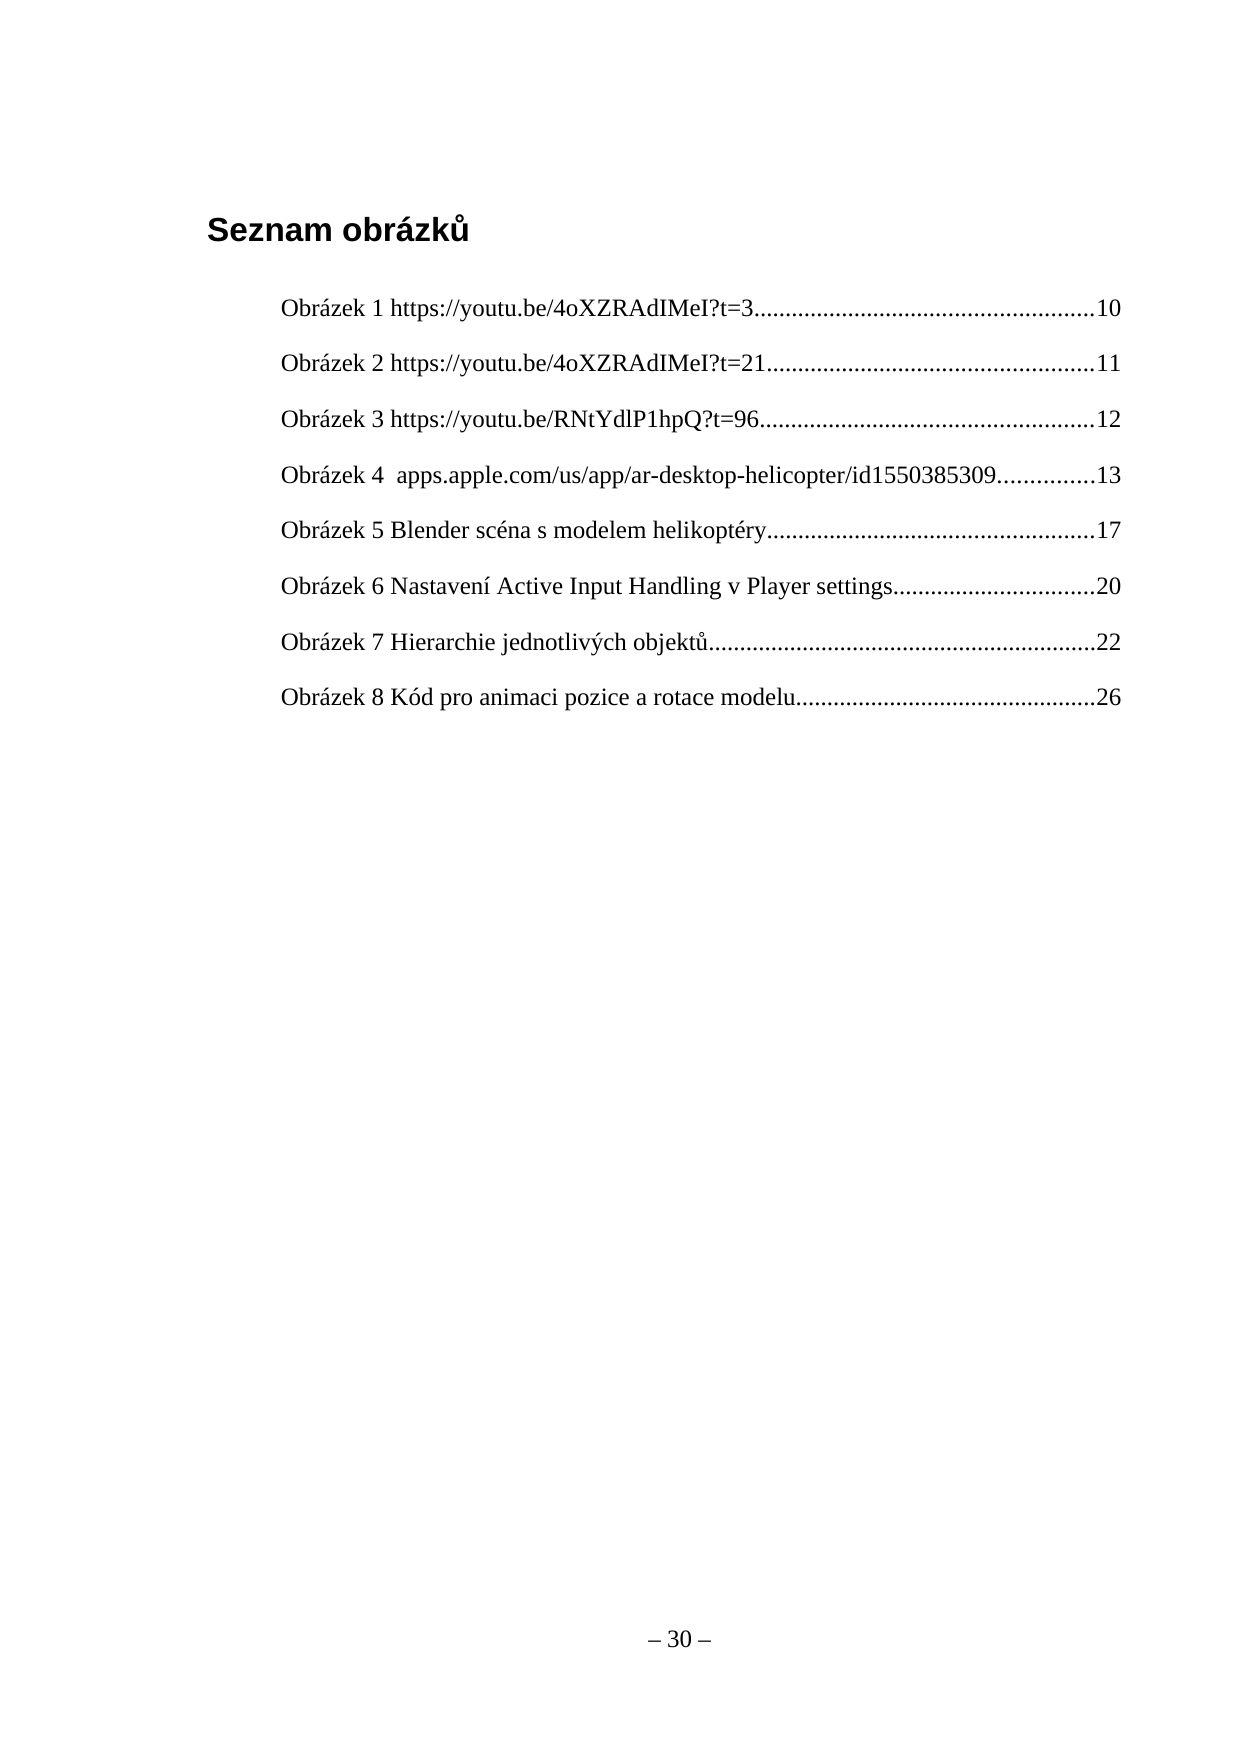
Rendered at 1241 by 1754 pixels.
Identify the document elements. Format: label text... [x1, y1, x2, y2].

text Obrázek 3 https://youtu.be/RNtYdlP1hpQ?t=96 12 [207, 404, 1122, 433]
text Obrázek 2 https://youtu.be/4oXZRAdIMeI?t=21 11 [207, 348, 1122, 377]
text Obrázek 6 Nastavení Active Input Handling v Player settings 20 [207, 571, 1122, 600]
text Obrázek 8 Kód pro animaci pozice a rotace modelu 26 [207, 682, 1122, 711]
text Obrázek 4 apps.apple.com/us/app/ar-desktop-helicopter/id1550385309 13 [207, 460, 1122, 488]
text Obrázek 1 https://youtu.be/4oXZRAdIMeI?t=3 10 [207, 293, 1122, 322]
subtitle Seznam obrázků [207, 210, 1122, 249]
text Obrázek 5 Blender scéna s modelem helikoptéry 17 [207, 515, 1122, 544]
text Obrázek 7 Hierarchie jednotlivých objektů 22 [207, 627, 1122, 655]
